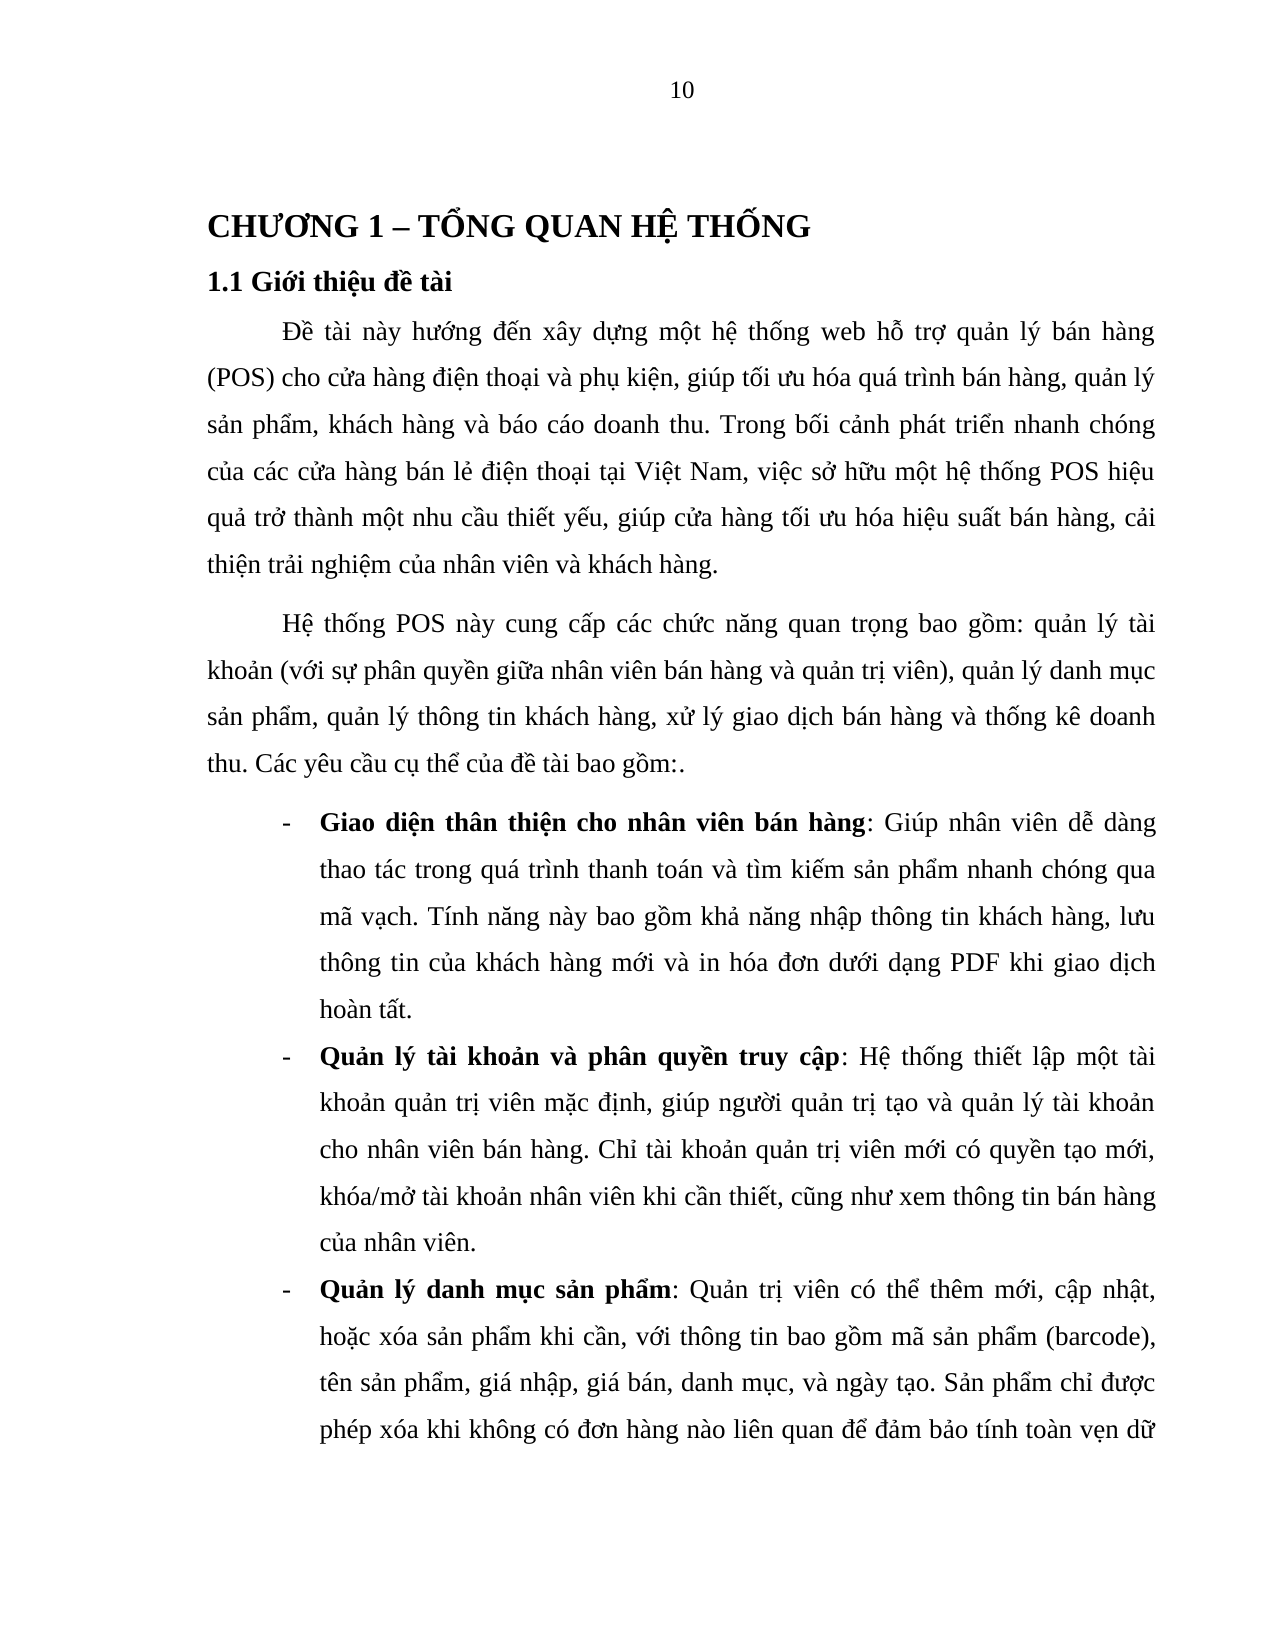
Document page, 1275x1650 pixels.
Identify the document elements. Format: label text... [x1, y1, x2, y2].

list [282, 1273, 1157, 1444]
text Đề tài này hướng đến xây dựng một hệ thống web hỗ trợ quản lý bán hàng (POS) cho cửa hàng điện thoại và phụ kiện, giúp tối ưu hóa quá trình bán hàng, quản lý sản phẩm, khách hàng và báo cáo doanh thu. Trong bối cảnh phát triển nhanh chóng của các cửa hàng bán lẻ điện thoại tại Việt Nam, việc sở hữu một hệ thống POS hiệu quả trở thành một nhu cầu thiết yếu, giúp cửa hàng tối ưu hóa hiệu suất bán hàng, cải thiện trải nghiệm của nhân viên và khách hàng. [207, 314, 1157, 579]
list Giao diện thân thiện cho nhân viên bán hàng: Giúp nhân viên dễ dàng thao tác trong quá trình thanh toán và tìm kiếm sản phẩm nhanh chóng qua mã vạch. Tính năng này bao gồm khả năng nhập thông tin khách hàng, lưu thông tin của khách hàng mới và in hóa đơn dưới dạng PDF khi giao dịch hoàn tất. [282, 806, 1157, 1024]
list Quản lý tài khoản và phân quyền truy cập: Hệ thống thiết lập một tài khoản quản trị viên mặc định, giúp người quản trị tạo và quản lý tài khoản cho nhân viên bán hàng. Chỉ tài khoản quản trị viên mới có quyền tạo mới, khóa/mở tài khoản nhân viên khi cần thiết, cũng như xem thông tin bán hàng của nhân viên. [282, 1039, 1157, 1257]
text CHƯƠNG 1 – TỔNG QUAN HỆ THỐNG [207, 207, 1157, 245]
text 1.1 Giới thiệu đề tài [207, 264, 1157, 298]
text Hệ thống POS này cung cấp các chức năng quan trọng bao gồm: quản lý tài khoản (với sự phân quyền giữa nhân viên bán hàng và quản trị viên), quản lý danh mục sản phẩm, quản lý thông tin khách hàng, xử lý giao dịch bán hàng và thống kê doanh thu. Các yêu cầu cụ thể của đề tài bao gồm:. [207, 607, 1157, 778]
